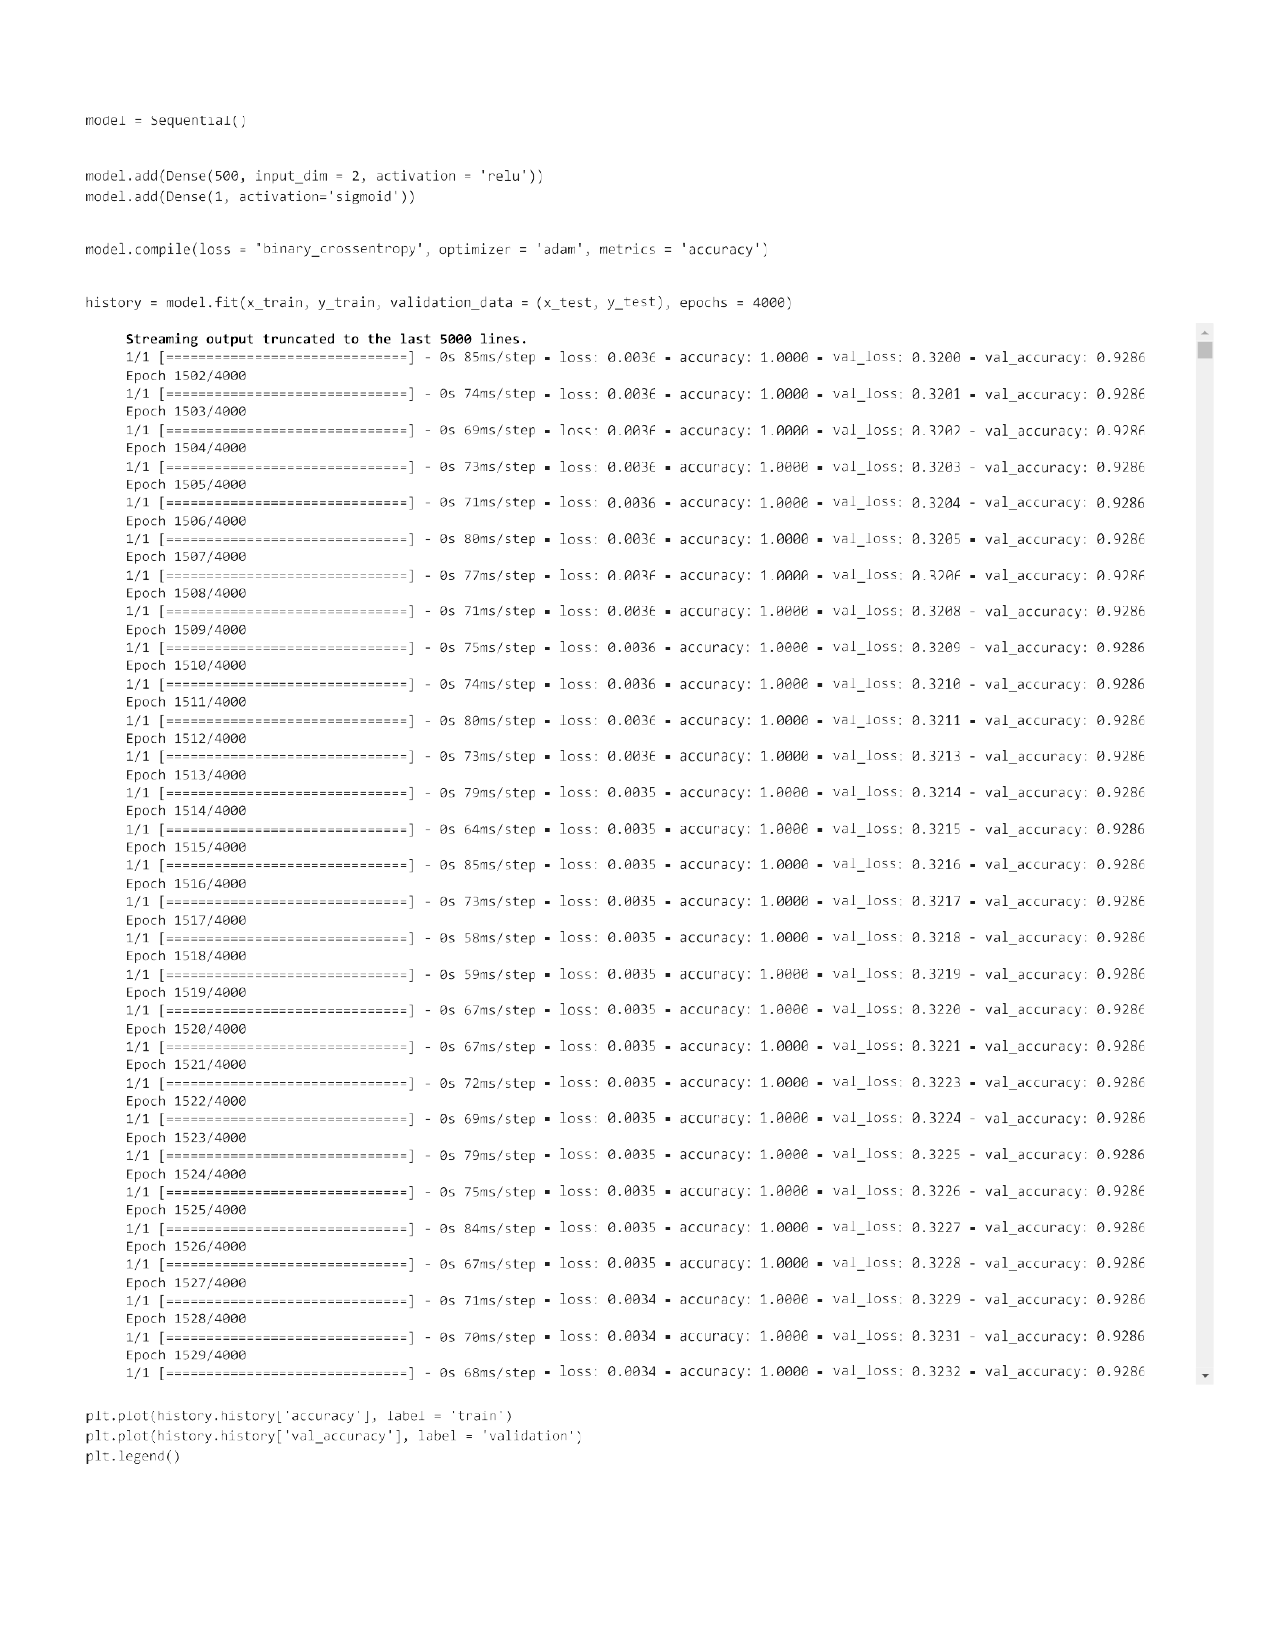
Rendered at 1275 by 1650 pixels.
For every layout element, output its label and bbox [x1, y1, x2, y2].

picture [126, 333, 535, 1380]
picture [760, 1149, 808, 1159]
picture [1097, 1040, 1145, 1051]
picture [608, 678, 655, 689]
picture [680, 427, 750, 438]
picture [832, 1112, 902, 1126]
picture [970, 424, 1087, 439]
picture [560, 1040, 597, 1051]
picture [760, 678, 808, 689]
picture [560, 968, 597, 979]
picture [608, 715, 655, 725]
picture [608, 352, 655, 362]
picture [912, 1004, 960, 1014]
picture [560, 533, 597, 544]
picture [1097, 462, 1145, 472]
picture [970, 1330, 1086, 1344]
picture [832, 1257, 901, 1271]
picture [970, 931, 1087, 945]
picture [970, 968, 1087, 982]
picture [538, 243, 589, 256]
picture [560, 1148, 597, 1159]
picture [680, 934, 750, 945]
picture [832, 641, 902, 655]
picture [680, 1368, 750, 1379]
picture [1097, 606, 1145, 616]
picture [985, 1365, 1086, 1379]
picture [761, 1257, 808, 1268]
picture [1097, 1330, 1144, 1341]
picture [1097, 678, 1144, 689]
picture [912, 1185, 960, 1196]
picture [832, 750, 902, 764]
picture [560, 715, 597, 725]
picture [680, 1006, 750, 1017]
picture [970, 1257, 1086, 1271]
picture [680, 1296, 750, 1307]
picture [1097, 1222, 1145, 1232]
picture [86, 296, 308, 310]
picture [912, 969, 960, 979]
picture [680, 1260, 750, 1271]
picture [760, 1185, 808, 1196]
picture [560, 823, 597, 834]
picture [608, 1112, 655, 1123]
picture [912, 751, 960, 761]
picture [560, 461, 597, 472]
picture [608, 1149, 655, 1159]
picture [912, 1366, 960, 1376]
picture [832, 786, 902, 800]
picture [832, 1148, 902, 1162]
picture [1097, 859, 1145, 869]
picture [970, 641, 1086, 655]
picture [970, 461, 1086, 475]
picture [560, 1185, 597, 1196]
picture [912, 787, 961, 797]
picture [970, 605, 1087, 619]
picture [832, 1076, 902, 1090]
picture [608, 969, 655, 979]
picture [680, 789, 750, 800]
picture [970, 823, 1087, 837]
picture [1097, 1149, 1144, 1159]
picture [912, 896, 960, 906]
picture [608, 1185, 655, 1196]
picture [1097, 1112, 1145, 1123]
picture [560, 858, 597, 869]
picture [680, 1333, 749, 1344]
picture [832, 858, 901, 872]
picture [985, 351, 1086, 365]
picture [912, 1149, 960, 1159]
picture [1097, 425, 1145, 435]
picture [680, 898, 750, 909]
picture [912, 606, 960, 616]
picture [608, 751, 655, 761]
picture [86, 242, 246, 257]
picture [760, 606, 808, 616]
picture [760, 823, 808, 834]
picture [761, 859, 808, 869]
picture [985, 1076, 1086, 1090]
picture [1097, 1185, 1144, 1196]
picture [86, 169, 471, 204]
picture [761, 533, 808, 544]
picture [664, 247, 672, 252]
picture [608, 859, 655, 869]
picture [760, 497, 808, 508]
picture [608, 787, 655, 797]
picture [560, 641, 597, 652]
picture [608, 1330, 655, 1341]
picture [680, 1188, 750, 1199]
picture [560, 1365, 597, 1376]
picture [760, 1330, 808, 1341]
picture [560, 424, 597, 435]
picture [912, 678, 960, 689]
picture [760, 462, 808, 472]
picture [832, 1003, 902, 1017]
picture [560, 1221, 597, 1232]
picture [912, 1112, 961, 1123]
picture [390, 296, 528, 310]
picture [760, 969, 808, 979]
picture [1097, 570, 1145, 580]
picture [680, 391, 750, 402]
picture [560, 1257, 597, 1268]
picture [683, 242, 767, 257]
picture [832, 678, 901, 692]
picture [912, 642, 960, 652]
picture [680, 464, 750, 475]
picture [608, 1077, 655, 1087]
picture [608, 606, 655, 616]
picture [832, 715, 901, 728]
picture [912, 570, 960, 580]
picture [560, 1003, 597, 1015]
picture [1097, 715, 1145, 725]
picture [1097, 787, 1145, 797]
picture [760, 1004, 808, 1014]
picture [560, 931, 597, 942]
picture [1097, 388, 1145, 399]
picture [1097, 932, 1145, 942]
picture [761, 1222, 808, 1232]
picture [832, 424, 902, 439]
picture [912, 1330, 960, 1341]
picture [680, 971, 750, 982]
picture [439, 243, 511, 257]
picture [560, 786, 597, 797]
picture [608, 642, 655, 652]
picture [560, 1076, 597, 1087]
picture [832, 895, 902, 909]
picture [680, 572, 750, 583]
picture [832, 1330, 902, 1344]
picture [1195, 323, 1214, 1385]
picture [761, 425, 808, 435]
picture [832, 605, 902, 619]
picture [680, 826, 750, 837]
picture [912, 932, 960, 942]
picture [970, 1112, 1086, 1126]
picture [985, 1040, 1087, 1054]
picture [985, 715, 1086, 728]
picture [607, 296, 669, 310]
picture [761, 1040, 808, 1051]
picture [832, 1293, 902, 1307]
picture [560, 678, 597, 689]
picture [761, 570, 808, 580]
picture [912, 497, 960, 508]
picture [761, 751, 808, 761]
picture [761, 1366, 808, 1376]
picture [560, 1330, 597, 1341]
picture [680, 861, 750, 872]
picture [560, 1112, 597, 1123]
picture [560, 895, 597, 906]
picture [608, 896, 655, 906]
picture [912, 1294, 960, 1304]
picture [680, 296, 791, 310]
picture [832, 968, 902, 982]
picture [912, 859, 960, 869]
picture [1097, 1077, 1145, 1087]
picture [760, 1294, 808, 1304]
picture [970, 496, 1085, 510]
picture [680, 752, 750, 764]
picture [761, 932, 808, 942]
picture [560, 496, 597, 507]
picture [86, 1411, 581, 1464]
picture [832, 1365, 902, 1379]
picture [832, 823, 902, 837]
picture [608, 1257, 655, 1268]
picture [970, 1003, 1087, 1017]
picture [760, 642, 808, 652]
picture [680, 1043, 750, 1054]
picture [560, 605, 597, 616]
picture [1097, 823, 1144, 834]
picture [608, 425, 655, 435]
picture [608, 1222, 655, 1232]
picture [680, 536, 750, 547]
picture [1097, 1366, 1145, 1376]
picture [832, 351, 901, 365]
picture [600, 243, 655, 254]
picture [832, 461, 902, 475]
picture [912, 715, 960, 725]
picture [680, 1224, 750, 1235]
picture [832, 1185, 902, 1199]
picture [912, 462, 960, 472]
picture [1097, 896, 1145, 906]
picture [970, 750, 1087, 764]
picture [912, 1077, 960, 1087]
picture [970, 1148, 1087, 1162]
picture [761, 1077, 808, 1087]
picture [832, 388, 902, 402]
picture [608, 1294, 656, 1304]
picture [86, 116, 245, 128]
picture [680, 717, 750, 728]
picture [608, 1004, 655, 1014]
picture [1097, 352, 1145, 362]
picture [760, 1112, 808, 1123]
picture [970, 1293, 1086, 1307]
picture [608, 533, 655, 544]
picture [761, 352, 808, 362]
picture [985, 1221, 1085, 1235]
picture [970, 786, 1087, 800]
picture [560, 388, 597, 399]
picture [608, 570, 655, 580]
picture [608, 932, 655, 942]
picture [760, 787, 808, 797]
picture [912, 533, 960, 544]
picture [912, 425, 960, 435]
picture [1097, 968, 1145, 979]
picture [985, 895, 1086, 909]
picture [832, 931, 902, 945]
picture [680, 1079, 750, 1090]
picture [912, 1257, 960, 1268]
picture [680, 1151, 750, 1162]
picture [970, 1185, 1087, 1199]
picture [832, 1040, 902, 1054]
picture [608, 497, 655, 508]
picture [970, 678, 1085, 692]
picture [1097, 1004, 1144, 1014]
picture [318, 296, 380, 310]
picture [608, 462, 655, 472]
picture [985, 569, 1086, 583]
picture [680, 1115, 750, 1126]
picture [608, 1040, 655, 1051]
picture [560, 569, 597, 580]
picture [257, 243, 429, 257]
picture [832, 569, 902, 583]
picture [912, 1040, 960, 1051]
picture [985, 858, 1085, 872]
picture [761, 715, 808, 725]
picture [560, 351, 597, 362]
picture [761, 896, 808, 906]
picture [560, 1293, 597, 1304]
picture [680, 499, 750, 510]
picture [560, 750, 597, 761]
picture [1097, 642, 1144, 652]
picture [1097, 1257, 1145, 1268]
picture [1097, 533, 1145, 544]
picture [680, 681, 750, 692]
picture [912, 823, 960, 834]
picture [832, 496, 901, 510]
picture [1097, 497, 1144, 508]
picture [482, 169, 542, 184]
picture [680, 354, 750, 365]
picture [608, 1366, 656, 1376]
picture [912, 1222, 960, 1232]
picture [608, 823, 655, 834]
picture [832, 1221, 901, 1235]
picture [537, 296, 597, 310]
picture [912, 352, 960, 362]
picture [680, 608, 750, 619]
picture [832, 533, 901, 547]
picture [680, 644, 749, 655]
picture [912, 388, 960, 399]
picture [761, 388, 808, 399]
picture [985, 388, 1086, 402]
picture [1097, 751, 1145, 761]
picture [1097, 1294, 1145, 1304]
picture [985, 533, 1086, 547]
picture [608, 388, 655, 399]
